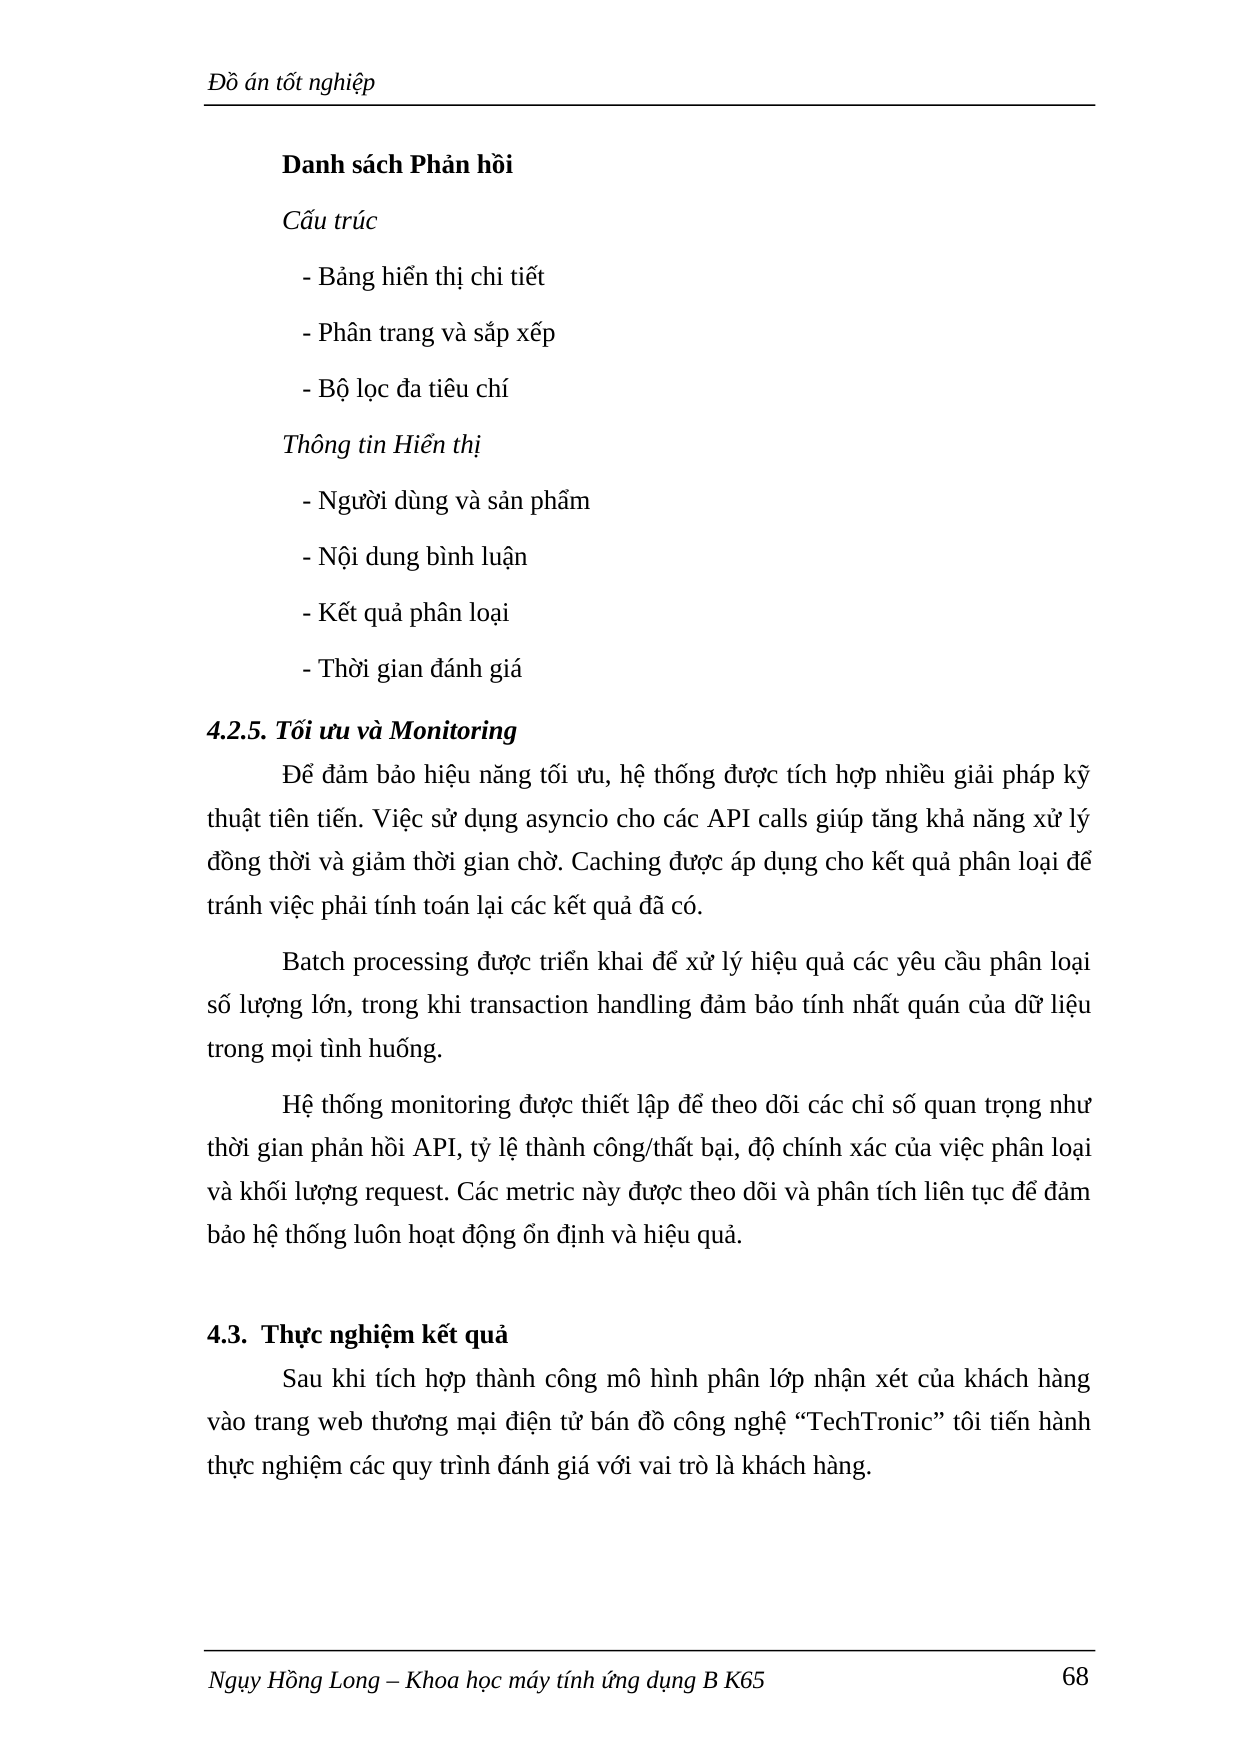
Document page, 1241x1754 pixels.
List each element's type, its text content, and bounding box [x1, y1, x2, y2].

text - Nội dung bình luận [207, 540, 1092, 571]
text - Người dùng và sản phẩm [207, 484, 1092, 515]
text Batch processing được triển khai để xử lý hiệu quả các yêu cầu phân loại số lượng lớn, trong khi transaction handling đảm bảo tính nhất quán của dữ liệu trong mọi tình huống. [207, 945, 1092, 1063]
text Thông tin Hiển thị [207, 428, 1092, 459]
text - Thời gian đánh giá [207, 652, 1092, 683]
subtitle 4.2.5. Tối ưu và Monitoring [207, 714, 1092, 746]
text Danh sách Phản hồi [207, 148, 1092, 179]
text Để đảm bảo hiệu năng tối ưu, hệ thống được tích hợp nhiều giải pháp kỹ thuật tiên tiến. Việc sử dụng asyncio cho các API calls giúp tăng khả năng xử lý đồng thời và giảm thời gian chờ. Caching được áp dụng cho kết quả phân loại để tránh việc phải tính toán lại các kết quả đã có. [207, 758, 1092, 920]
text - Phân trang và sắp xếp [207, 316, 1092, 347]
text - Kết quả phân loại [207, 596, 1092, 627]
text - Bộ lọc đa tiêu chí [207, 372, 1092, 403]
text - Bảng hiển thị chi tiết [207, 260, 1092, 291]
text Cấu trúc [207, 204, 1092, 235]
text Hệ thống monitoring được thiết lập để theo dõi các chỉ số quan trọng như thời gian phản hồi API, tỷ lệ thành công/thất bại, độ chính xác của việc phân loại và khối lượng request. Các metric này được theo dõi và phân tích liên tục để đảm bảo hệ thống luôn hoạt động ổn định và hiệu quả. [207, 1088, 1092, 1250]
subtitle 4.3. Thực nghiệm kết quả [207, 1318, 1092, 1349]
text Sau khi tích hợp thành công mô hình phân lớp nhận xét của khách hàng vào trang web thương mại điện tử bán đồ công nghệ “TechTronic” tôi tiến hành thực nghiệm các quy trình đánh giá với vai trò là khách hàng. [207, 1362, 1092, 1480]
